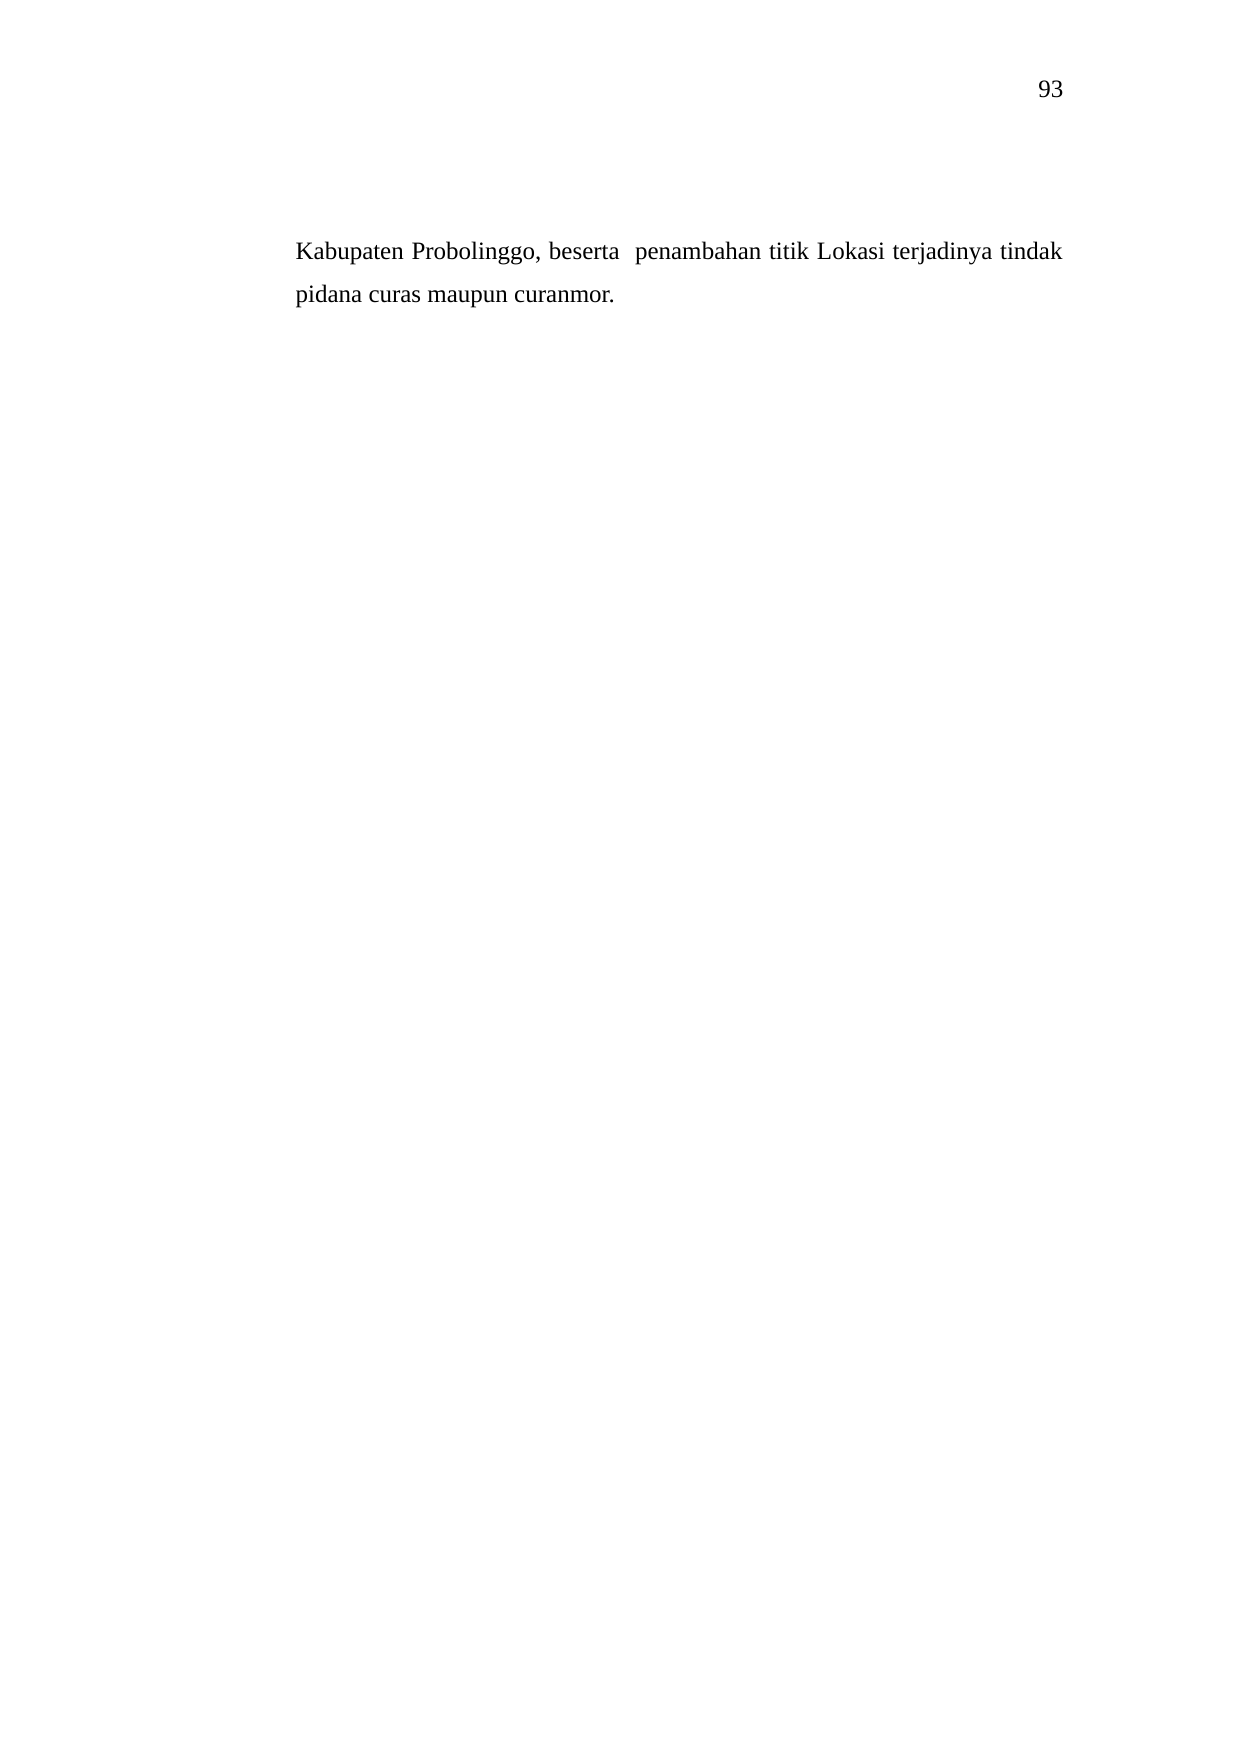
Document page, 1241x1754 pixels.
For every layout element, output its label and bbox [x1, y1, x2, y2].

list [236, 236, 1063, 308]
